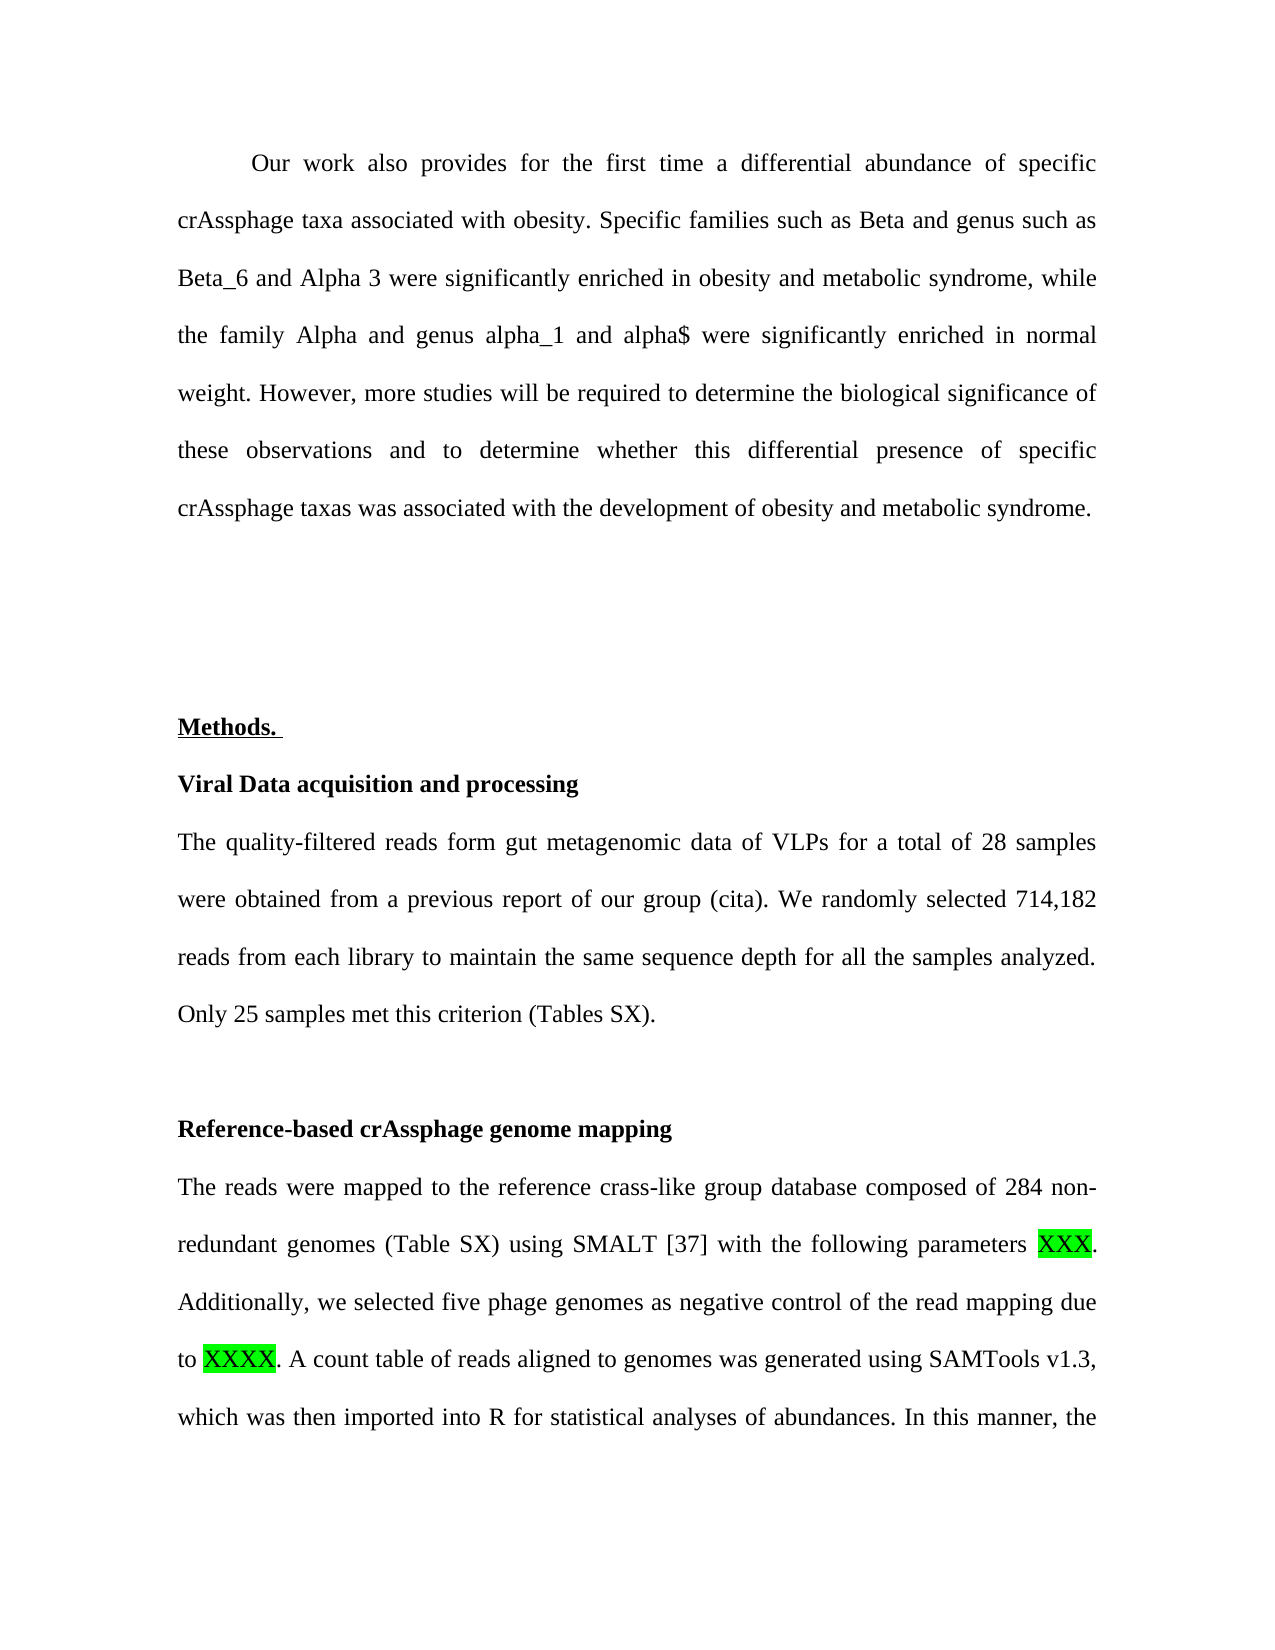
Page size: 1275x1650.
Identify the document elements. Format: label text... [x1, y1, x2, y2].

text Viral Data acquisition and processing [177, 769, 1098, 798]
text Methods. [177, 712, 1098, 740]
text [177, 1172, 1098, 1430]
text The quality-filtered reads form gut metagenomic data of VLPs for a total of 28 samples were obtained from a previous report of our group (cita). We randomly selected 714,182 reads from each library to maintain the same sequence depth for all the samples analyzed. Only 25 samples met this criterion (Tables SX). [177, 827, 1098, 1028]
text Our work also provides for the first time a differential abundance of specific crAssphage taxa associated with obesity. Specific families such as Beta and genus such as Beta_6 and Alpha 3 were significantly enriched in obesity and metabolic syndrome, while the family Alpha and genus alpha_1 and alpha$ were significantly enriched in normal weight. However, more studies will be required to determine the biological significance of these observations and to determine whether this differential presence of specific crAssphage taxas was associated with the development of obesity and metabolic syndrome. [177, 148, 1098, 521]
text Reference-based crAssphage genome mapping [177, 1114, 1098, 1143]
